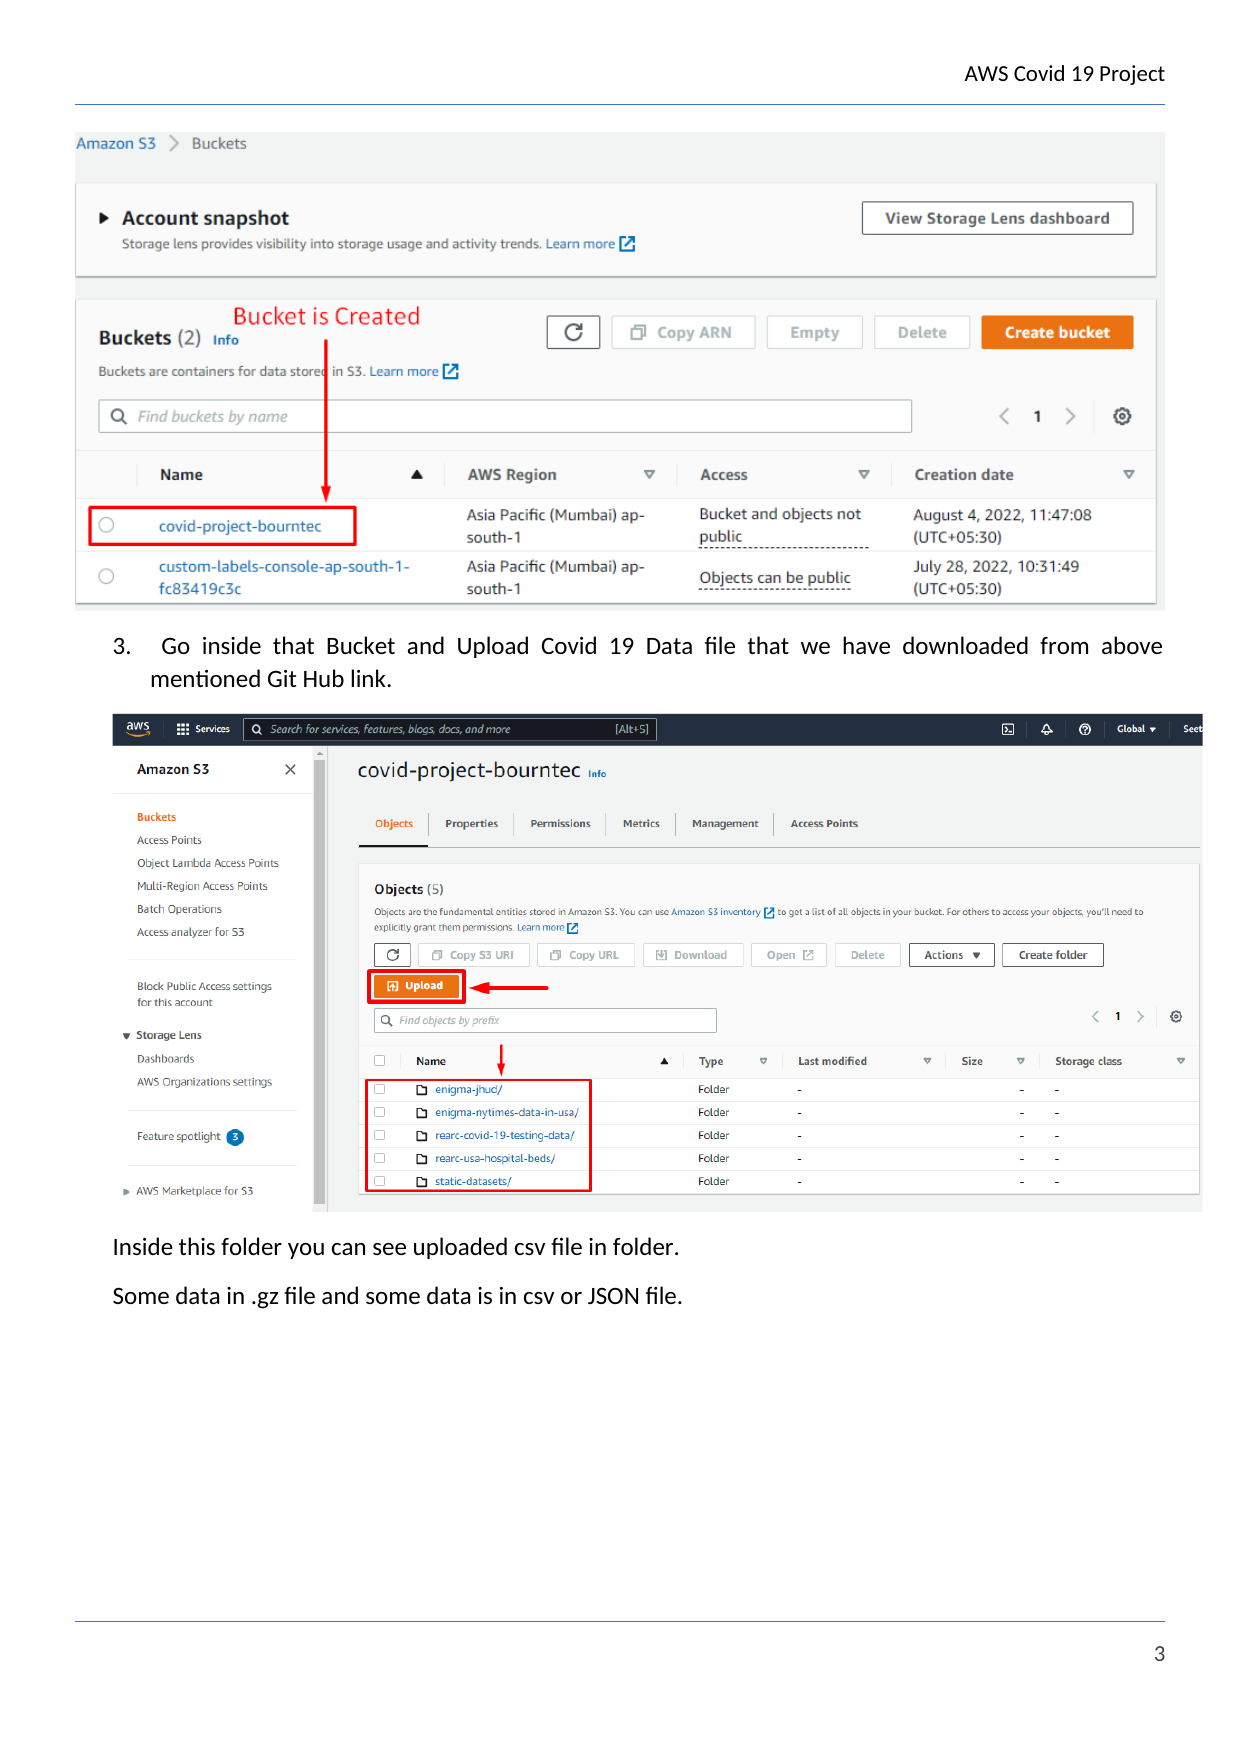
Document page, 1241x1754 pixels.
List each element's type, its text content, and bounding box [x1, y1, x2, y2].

picture [112, 712, 1203, 1212]
text Some data in .gz file and some data is in csv or JSON file. [112, 1280, 1165, 1311]
list Go inside that Bucket and Upload Covid 19 Data file that we have downloaded from above mentioned Git Hub link. [112, 630, 1165, 693]
picture [75, 132, 1166, 611]
text Inside this folder you can see uploaded csv file in folder. [112, 1231, 1165, 1261]
